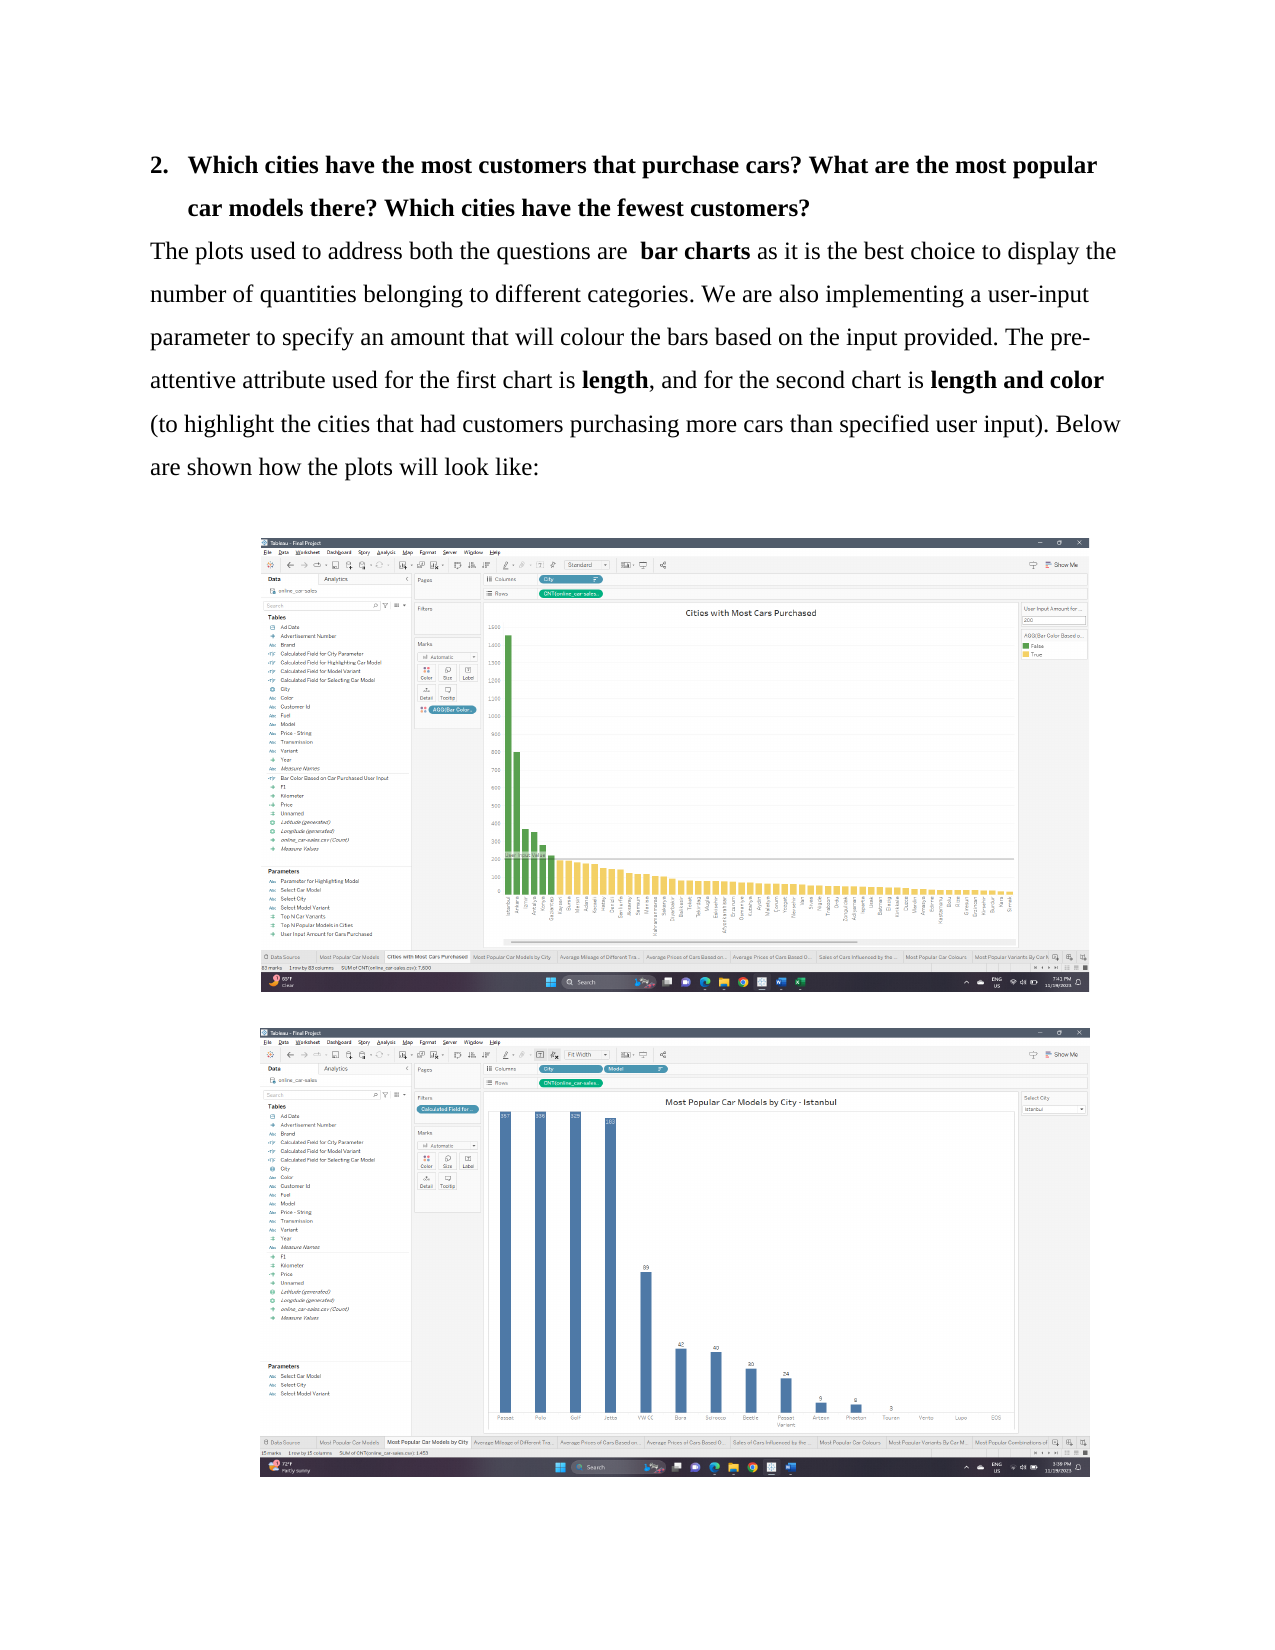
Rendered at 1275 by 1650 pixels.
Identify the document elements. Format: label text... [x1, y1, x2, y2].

picture [260, 1028, 1090, 1477]
text The plots used to address both the questions are bar charts as it is the best choice to display the number of quantities belonging to different categories. We are also implementing a user-input parameter to specify an amount that will colour the bars based on the input provided. The pre-attentive attribute used for the first chart is length, and for the second chart is length and color (to highlight the cities that had customers purchasing more cars than specified user input). Below are shown how the plots will look like: [150, 236, 1125, 481]
picture [261, 538, 1090, 992]
list Which cities have the most customers that purchase cars? What are the most popular car models there? Which cities have the fewest customers? [150, 150, 1125, 222]
